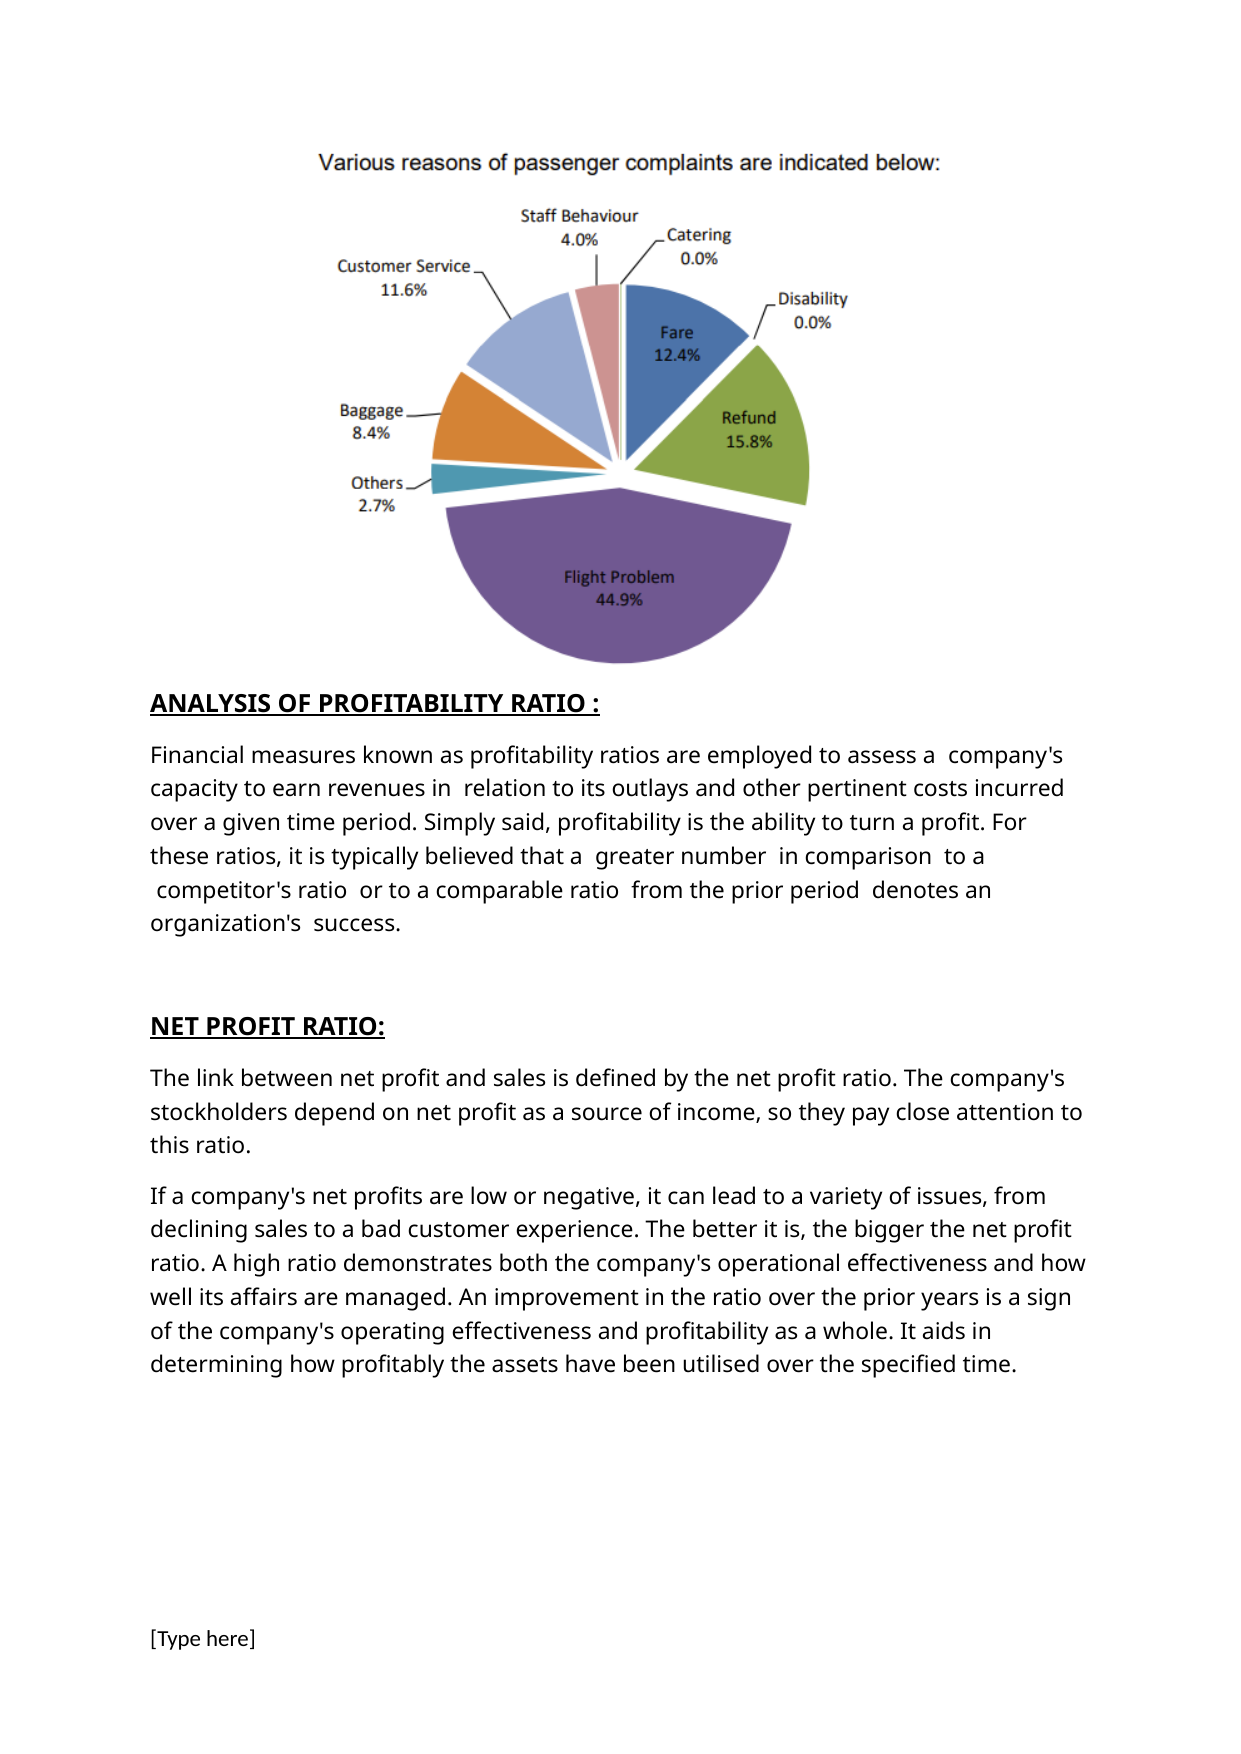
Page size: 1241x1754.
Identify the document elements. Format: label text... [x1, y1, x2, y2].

text If a company's net profits are low or negative, it can lead to a variety of issues, from declining sales to a bad customer experience. The better it is, the bigger the net profit ratio. A high ratio demonstrates both the company's operational effectiveness and how well its affairs are managed. An improvement in the ratio over the prior years is a sign of the company's operating effectiveness and profitability as a whole. It aids in determining how profitably the assets have been utilised over the specified time. [150, 1179, 1090, 1379]
text Financial measures known as profitability ratios are employed to assess a icompany's capacityito earn revenues in irelation to its outlays and other pertinent costs incurred over a given time period. Simply said, profitability is the ability to turn a profit. For these ratios, it is typically believed that a igreater numberi in comparisoni to a icompetitor's ratioi or to a comparable ratioi from the prior periodi denotes an organization's isuccess. [150, 739, 1090, 939]
text NET PROFIT RATIO: [150, 1008, 1090, 1042]
picture [300, 150, 952, 667]
text The link between net profit and sales is defined by the net profit ratio. The company's stockholders depend on net profit as a source of income, so they pay close attention to this ratio. [150, 1062, 1090, 1160]
text ANALYSIS OF PROFITABILITY RATIO : [150, 685, 1090, 719]
